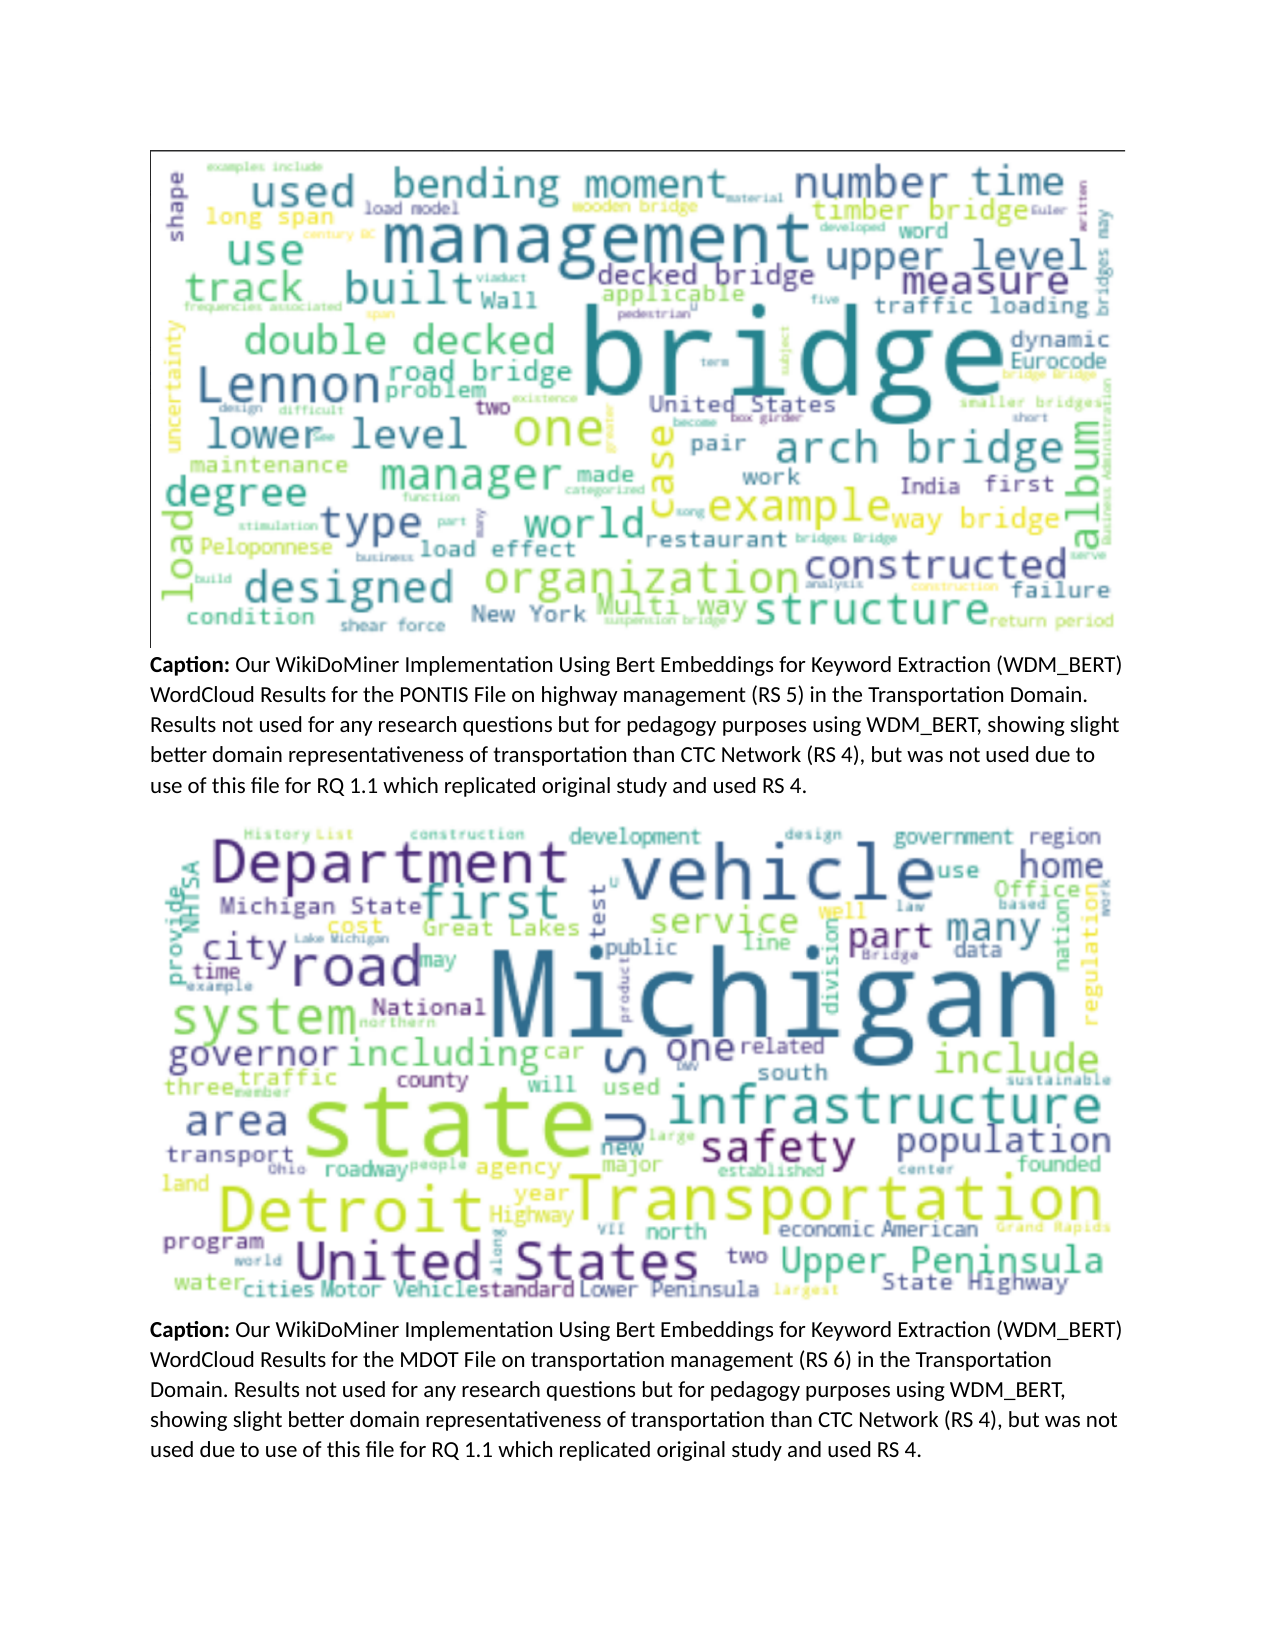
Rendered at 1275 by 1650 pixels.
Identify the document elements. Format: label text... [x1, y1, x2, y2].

text Caption: Our WikiDoMiner Implementation Using Bert Embeddings for Keyword Extraction (WDM_BERT) WordCloud Results for the MDOT File on transportation management (RS 6) in the Transportation Domain. Results not used for any research questions but for pedagogy purposes using WDM_BERT, showing slight better domain representativeness of transportation than CTC Network (RS 4), but was not used due to use of this file for RQ 1.1 which replicated original study and used RS 4. [150, 1313, 1125, 1463]
text Caption: Our WikiDoMiner Implementation Using Bert Embeddings for Keyword Extraction (WDM_BERT) WordCloud Results for the PONTIS File on highway management (RS 5) in the Transportation Domain. Results not used for any research questions but for pedagogy purposes using WDM_BERT, showing slight better domain representativeness of transportation than CTC Network (RS 4), but was not used due to use of this file for RQ 1.1 which replicated original study and used RS 4. [150, 648, 1125, 799]
picture [150, 150, 1125, 648]
picture [150, 817, 1125, 1313]
